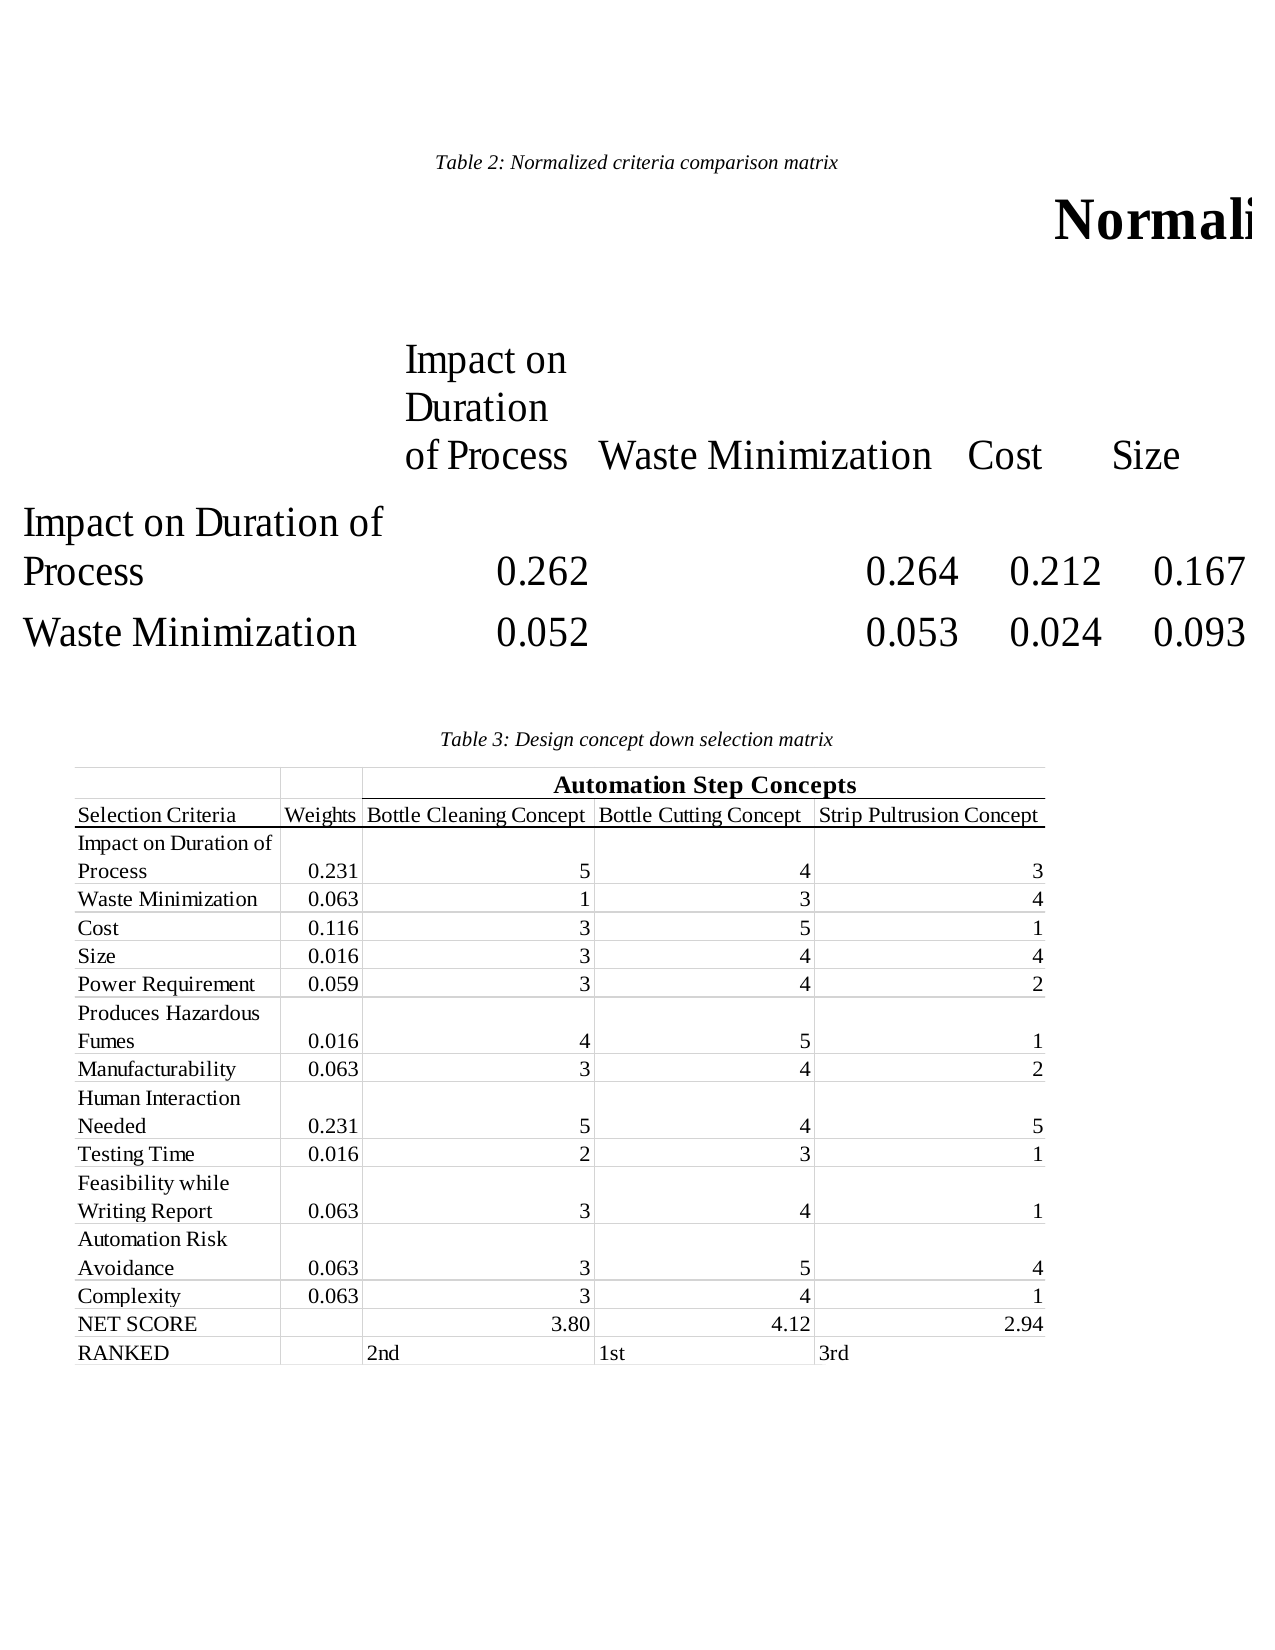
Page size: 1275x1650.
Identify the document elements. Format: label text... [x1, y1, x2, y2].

text Table 2: Normalized criteria comparison matrix [150, 150, 1125, 174]
text Table 3: Design concept down selection matrix [150, 727, 1125, 751]
